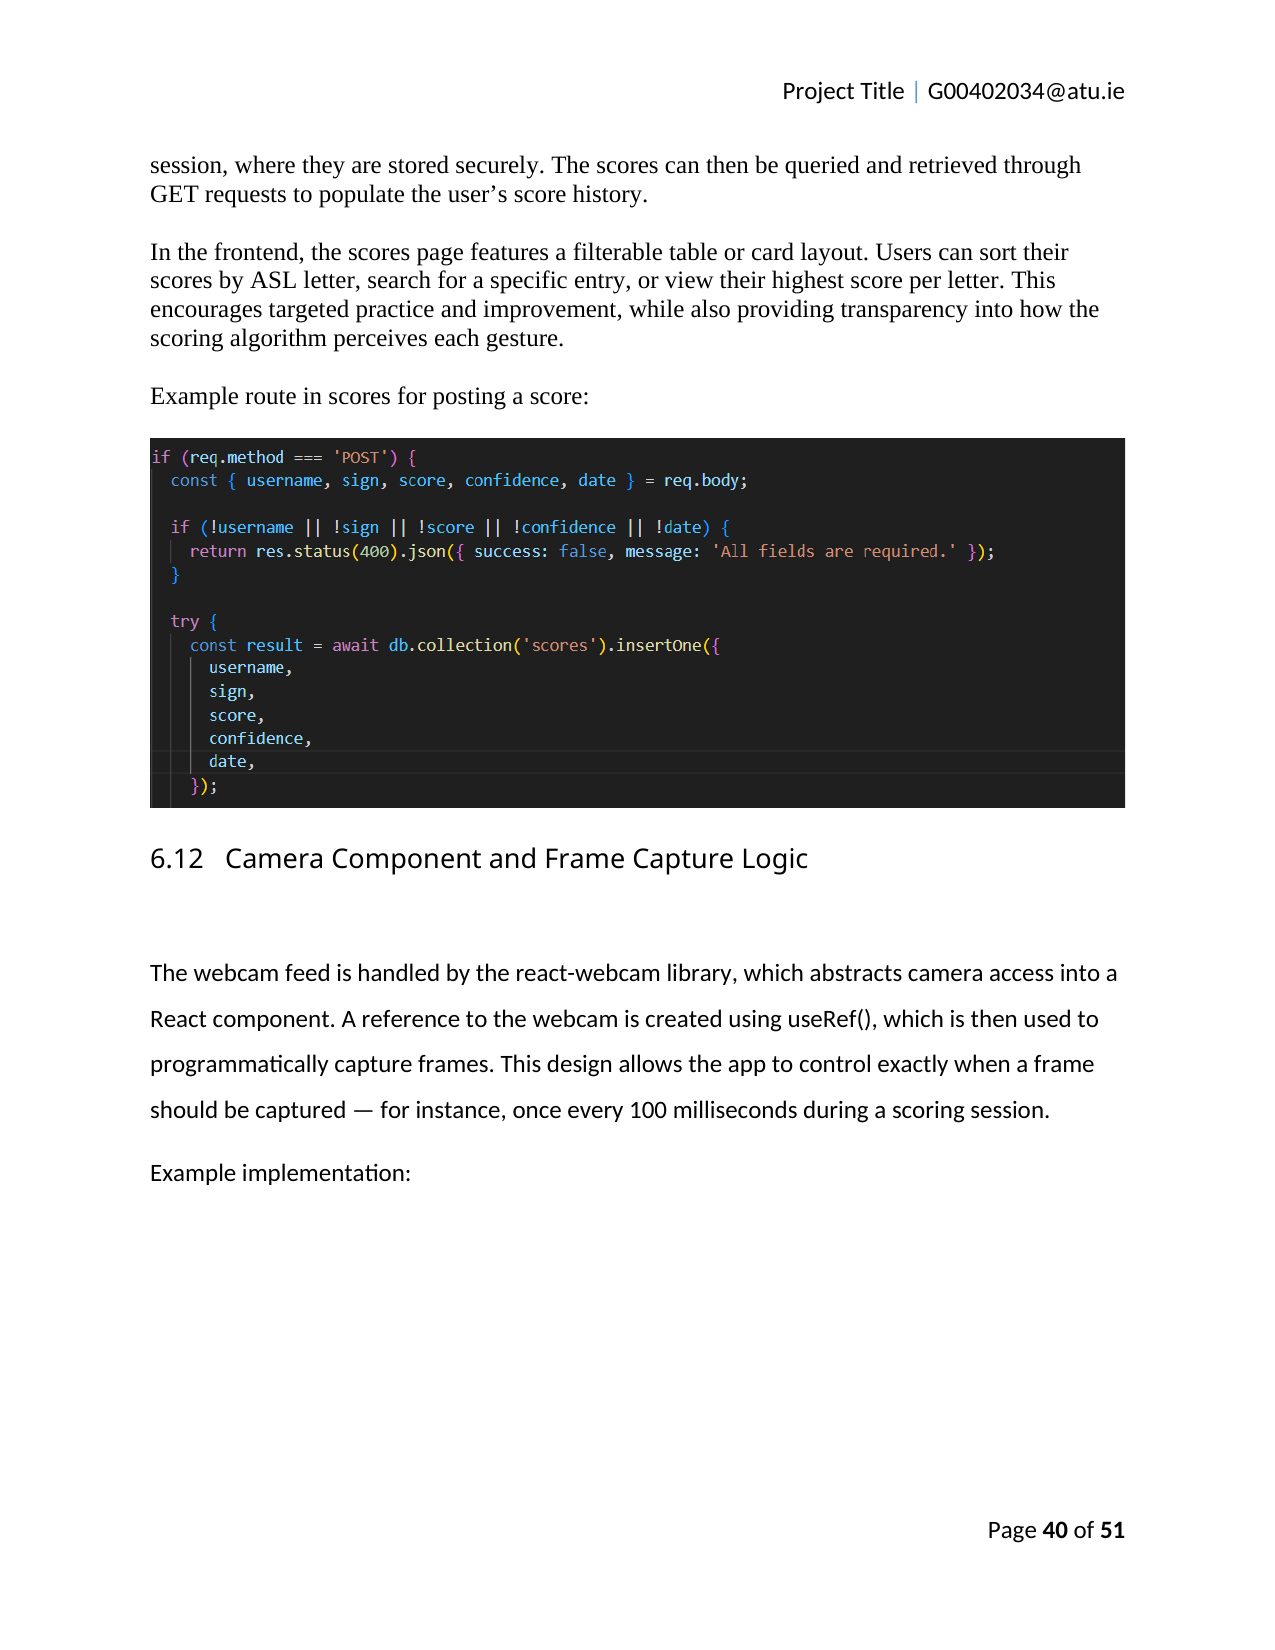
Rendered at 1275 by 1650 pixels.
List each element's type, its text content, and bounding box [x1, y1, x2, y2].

text The webcam feed is handled by the react-webcam library, which abstracts camera access into a React component. A reference to the webcam is created using useRef(), which is then used to programmatically capture frames. This design allows the app to control exactly when a frame should be captured — for instance, once every 100 milliseconds during a scoring session. [150, 957, 1125, 1125]
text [150, 150, 1125, 207]
text Example implementation: [150, 1157, 1125, 1187]
text Example route in scores for posting a score: [150, 381, 1125, 409]
subtitle Camera Component and Frame Capture Logic [150, 839, 1125, 876]
picture [150, 438, 1125, 808]
text In the frontend, the scores page features a filterable table or card layout. Users can sort their scores by ASL letter, search for a specific entry, or view their highest score per letter. This encourages targeted practice and improvement, while also providing transparency into how the scoring algorithm perceives each gesture. [150, 237, 1125, 352]
